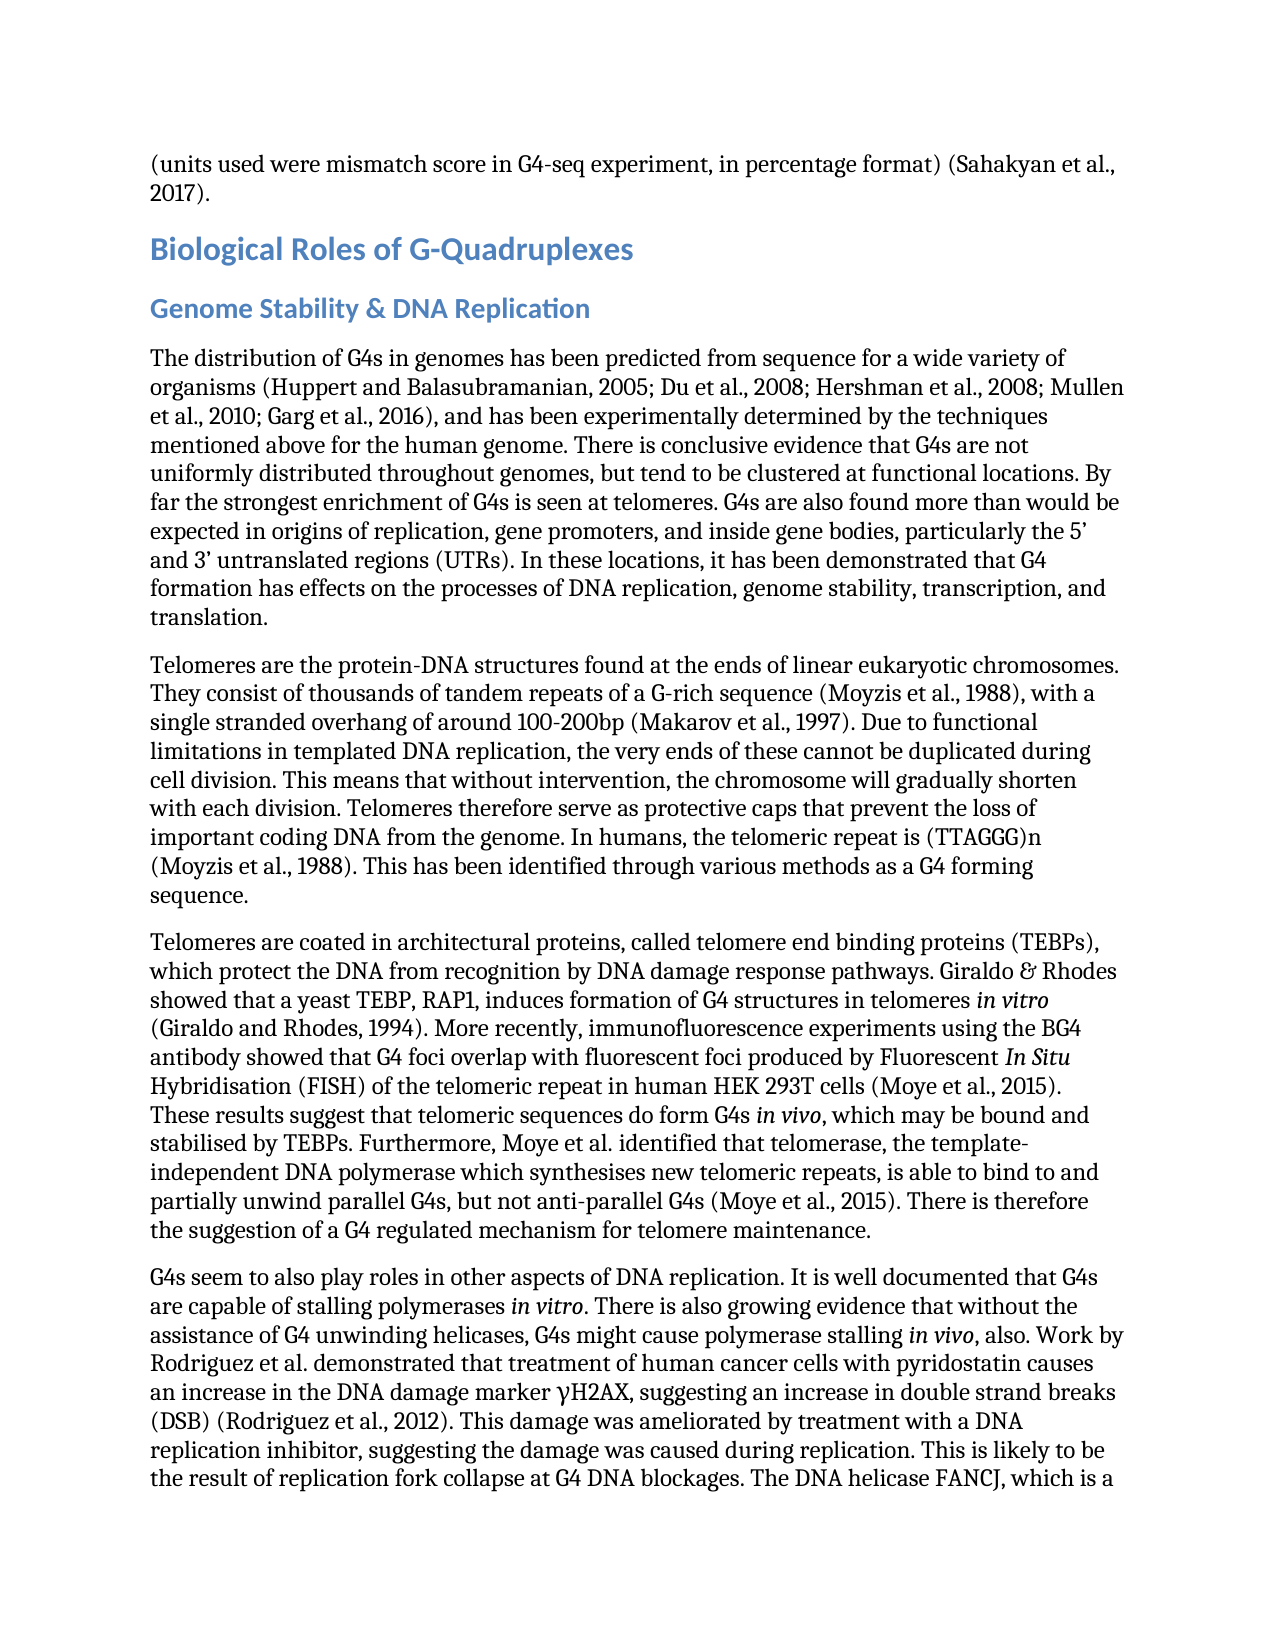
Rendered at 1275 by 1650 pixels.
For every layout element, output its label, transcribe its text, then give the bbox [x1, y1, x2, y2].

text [150, 1263, 1125, 1493]
text Telomeres are the protein-DNA structures found at the ends of linear eukaryotic chromosomes. They consist of thousands of tandem repeats of a G-rich sequence (Moyzis et al., 1988), with a single stranded overhang of around 100-200bp (Makarov et al., 1997). Due to functional limitations in templated DNA replication, the very ends of these cannot be duplicated during cell division. This means that without intervention, the chromosome will gradually shorten with each division. Telomeres therefore serve as protective caps that prevent the loss of important coding DNA from the genome. In humans, the telomeric repeat is (TTAGGG)n (Moyzis et al., 1988). This has been identified through various methods as a G4 forming sequence. [150, 651, 1125, 909]
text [150, 150, 1125, 207]
subtitle Biological Roles of G-Quadruplexes [150, 228, 1125, 269]
subtitle Genome Stability & DNA Replication [150, 290, 1125, 326]
text Telomeres are coated in architectural proteins, called telomere end binding proteins (TEBPs), which protect the DNA from recognition by DNA damage response pathways. Giraldo & Rhodes showed that a yeast TEBP, RAP1, induces formation of G4 structures in telomeres in vitro (Giraldo and Rhodes, 1994). More recently, immunofluorescence experiments using the BG4 antibody showed that G4 foci overlap with fluorescent foci produced by Fluorescent In Situ Hybridisation (FISH) of the telomeric repeat in human HEK 293T cells (Moye et al., 2015). These results suggest that telomeric sequences do form G4s in vivo, which may be bound and stabilised by TEBPs. Furthermore, Moye et al. identified that telomerase, the template-independent DNA polymerase which synthesises new telomeric repeats, is able to bind to and partially unwind parallel G4s, but not anti-parallel G4s (Moye et al., 2015). There is therefore the suggestion of a G4 regulated mechanism for telomere maintenance. [150, 928, 1125, 1244]
text The distribution of G4s in genomes has been predicted from sequence for a wide variety of organisms (Huppert and Balasubramanian, 2005; Du et al., 2008; Hershman et al., 2008; Mullen et al., 2010; Garg et al., 2016), and has been experimentally determined by the techniques mentioned above for the human genome. There is conclusive evidence that G4s are not uniformly distributed throughout genomes, but tend to be clustered at functional locations. By far the strongest enrichment of G4s is seen at telomeres. G4s are also found more than would be expected in origins of replication, gene promoters, and inside gene bodies, particularly the 5’ and 3’ untranslated regions (UTRs). In these locations, it has been demonstrated that G4 formation has effects on the processes of DNA replication, genome stability, transcription, and translation. [150, 344, 1125, 632]
